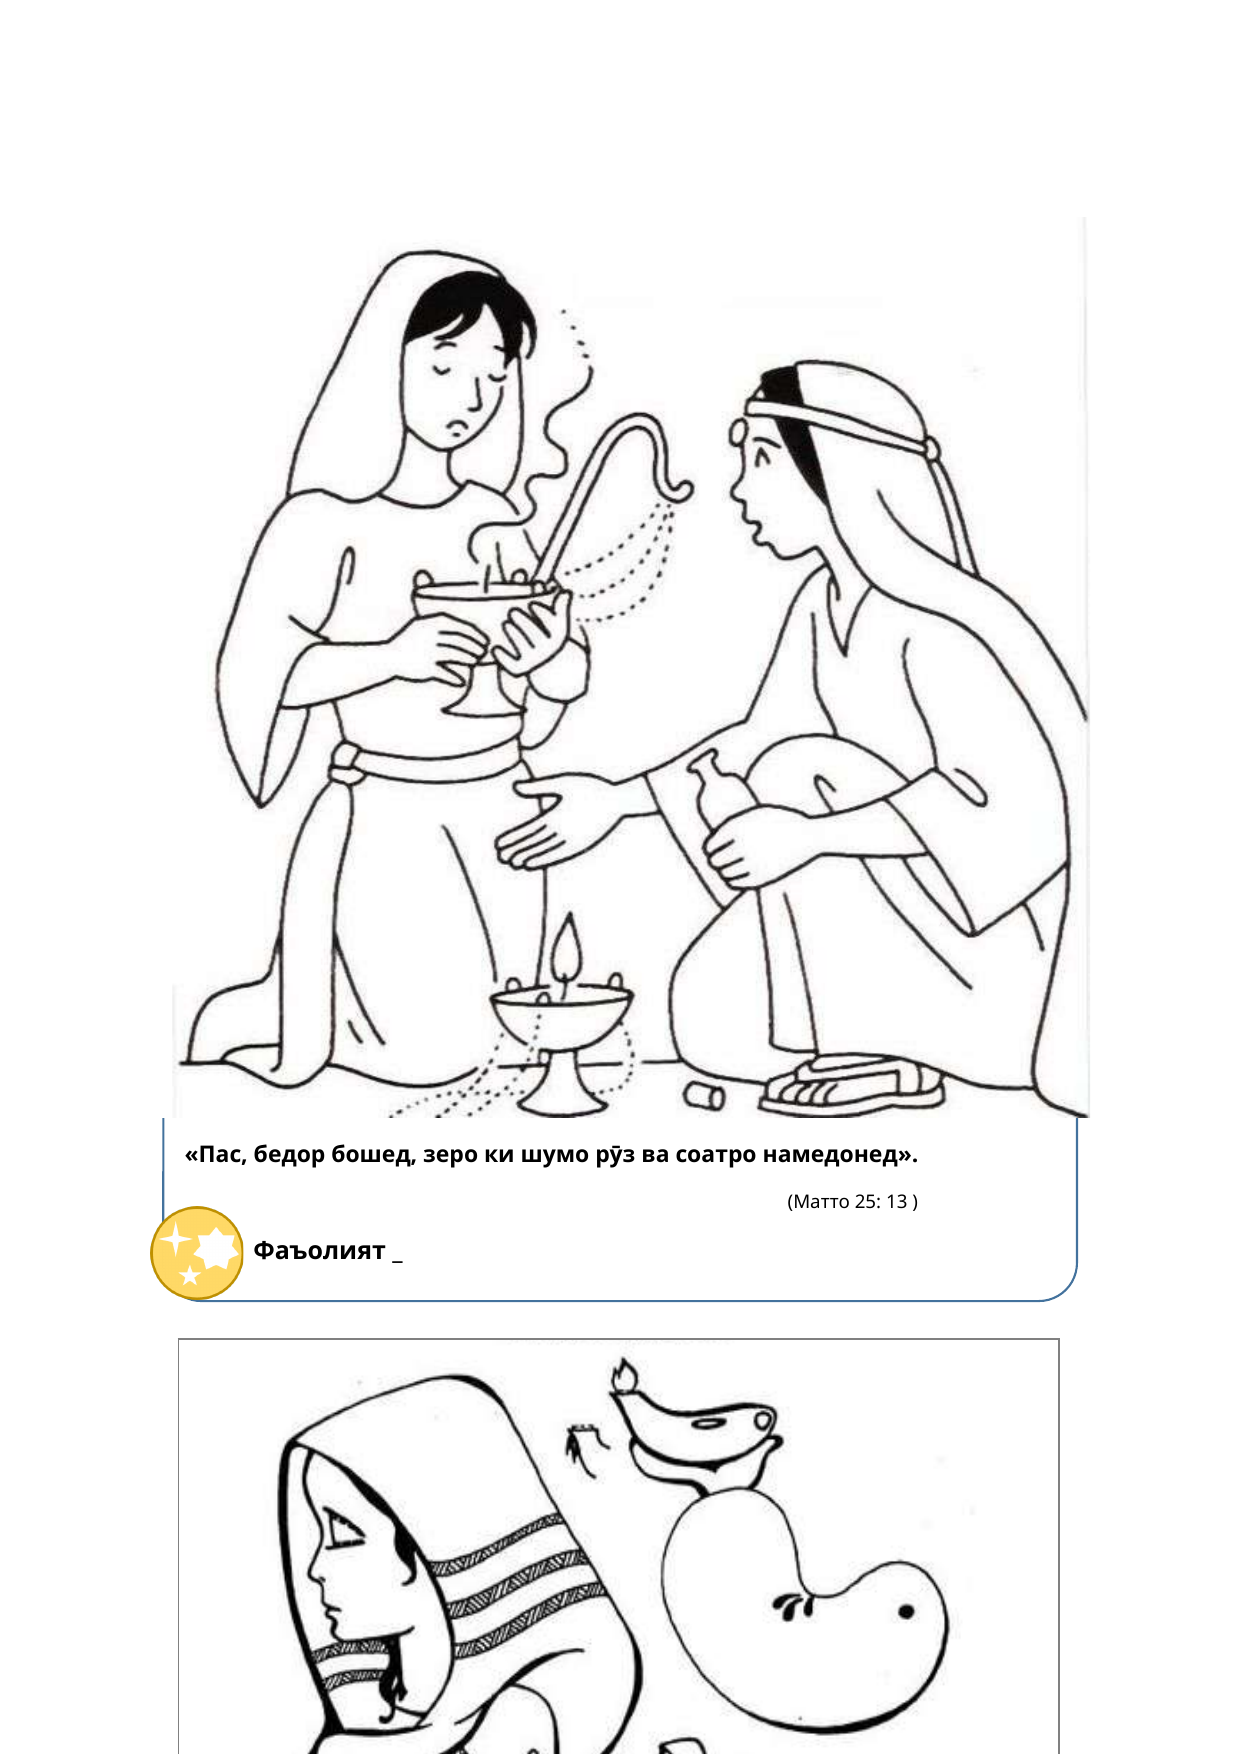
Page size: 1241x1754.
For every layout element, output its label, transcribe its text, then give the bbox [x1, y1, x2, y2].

picture [150, 1206, 244, 1300]
text «Пас, бедор бошед, зеро ки шумо рӯз ва соатро намедонед». [150, 1138, 1090, 1169]
text Фаъолият _ [244, 1233, 1090, 1267]
picture [179, 1340, 1058, 1754]
text (Матто 25: 13 ) [150, 1188, 1090, 1214]
picture [161, 217, 1091, 1118]
